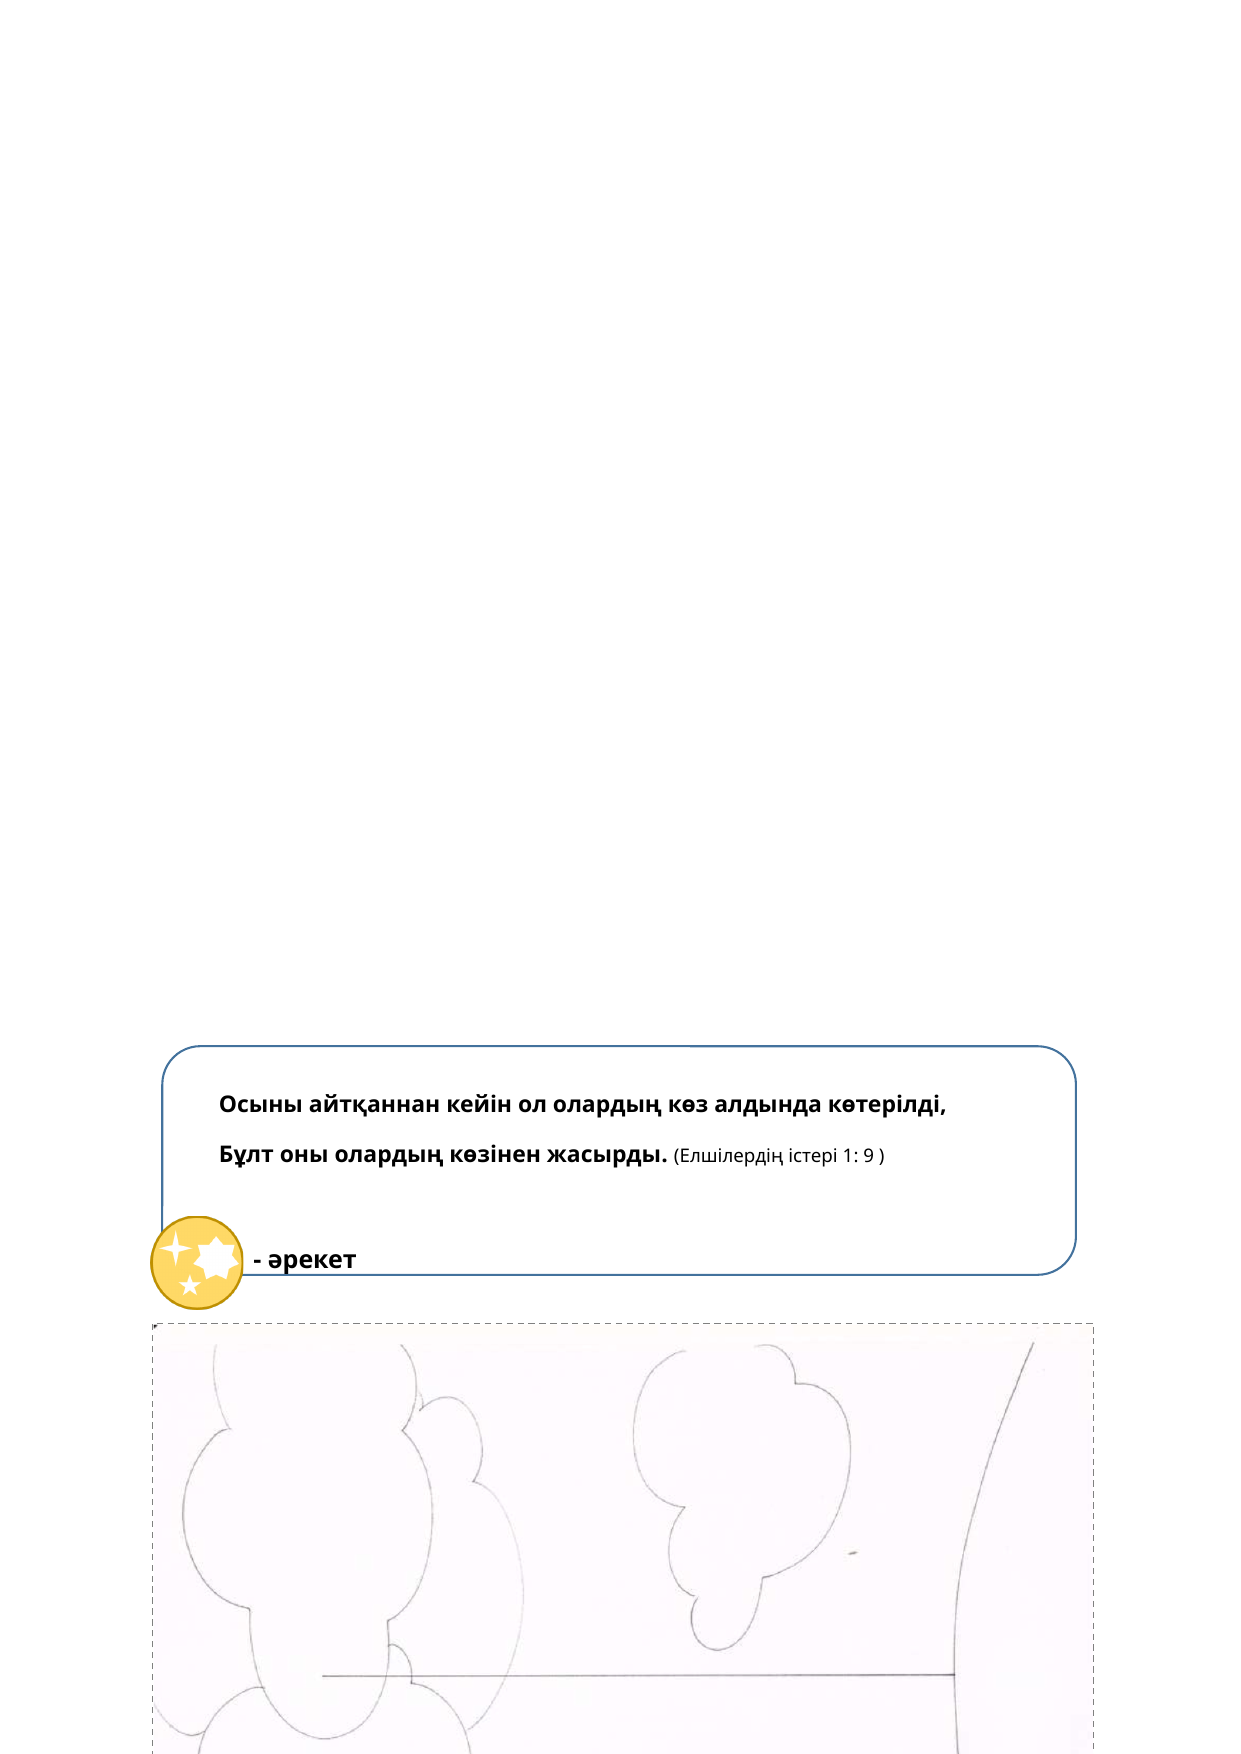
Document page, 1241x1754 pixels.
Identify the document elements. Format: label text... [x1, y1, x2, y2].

picture [150, 1216, 244, 1310]
picture [155, 1325, 1092, 1754]
text - әрекет [244, 1242, 1090, 1276]
text Бұлт оны олардың көзінен жасырды. (Елшілердің істері 1: 9 ) [150, 1138, 1090, 1169]
text Осыны айтқаннан кейін ол олардың көз алдында көтерілді, [150, 1088, 1090, 1119]
